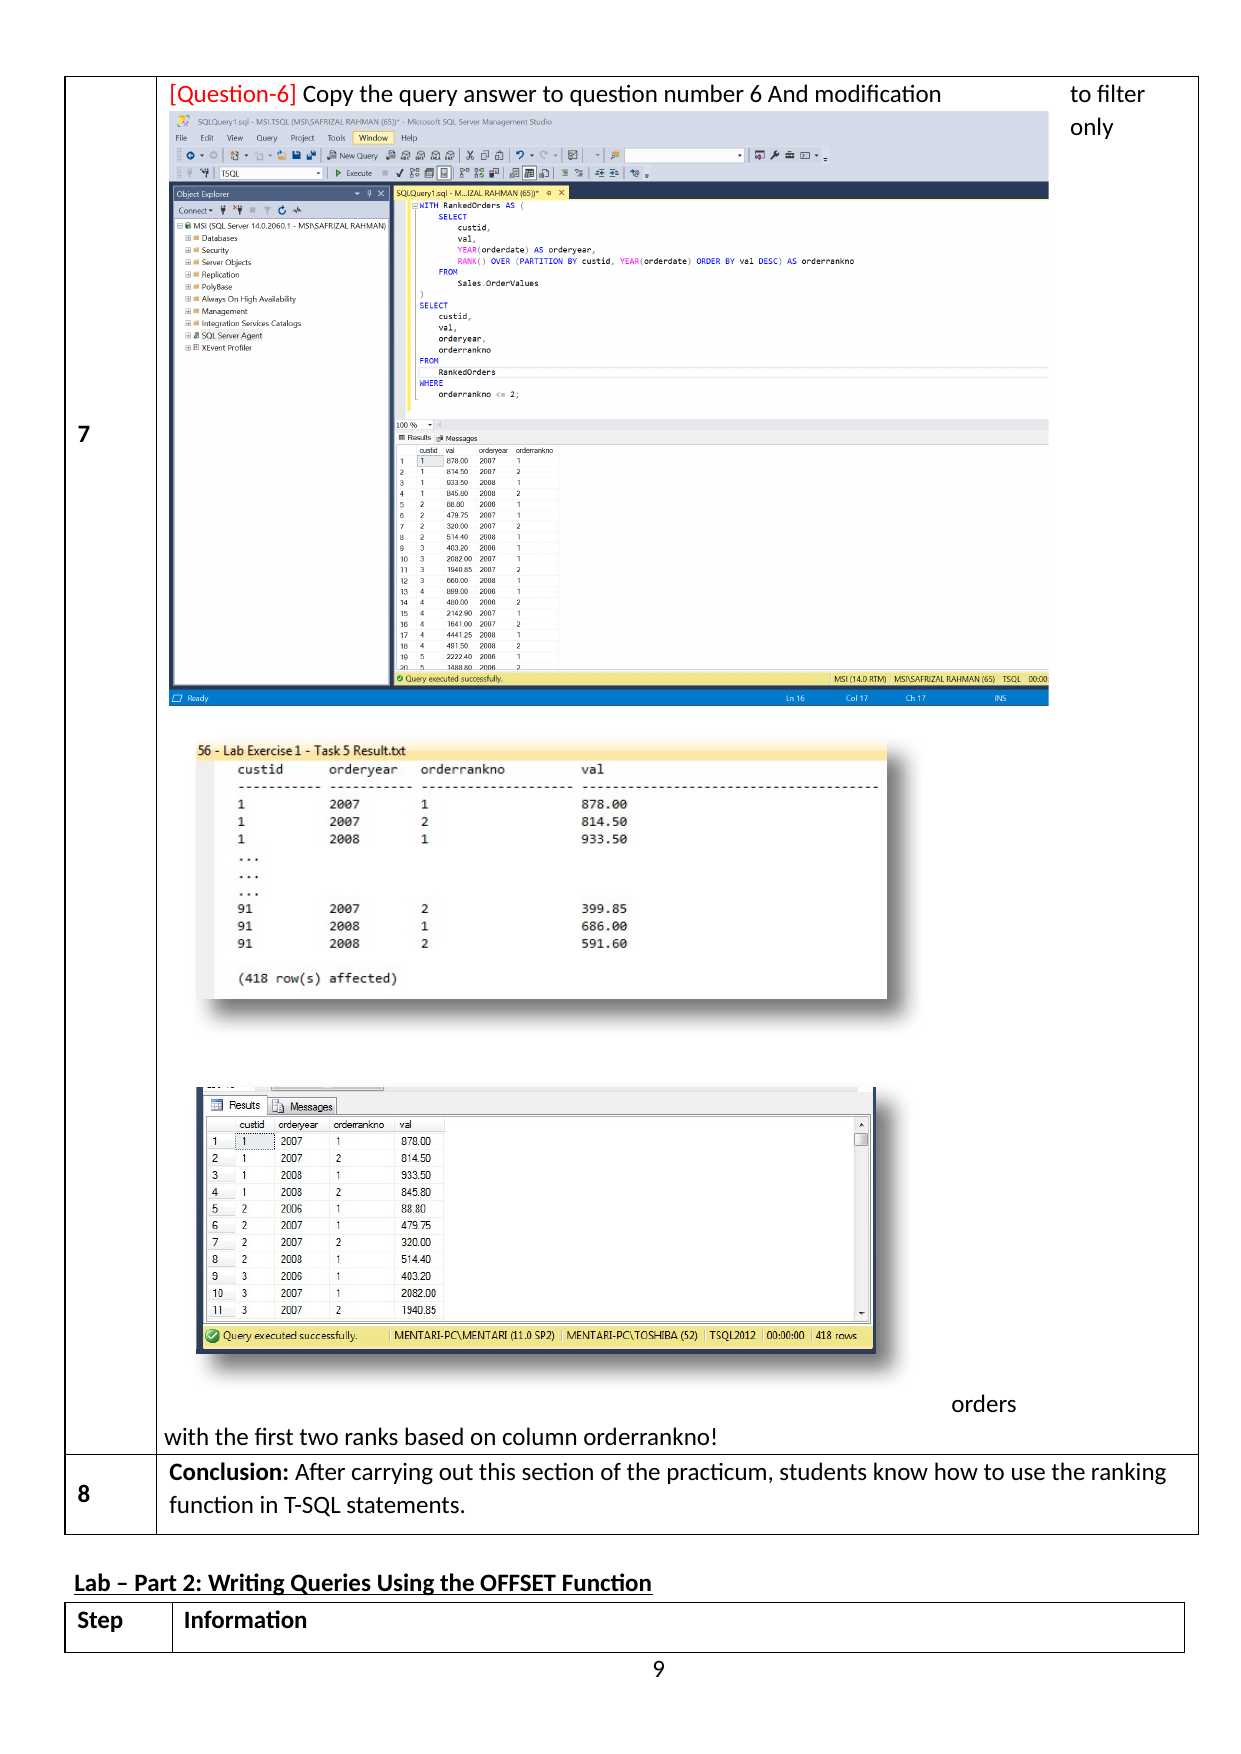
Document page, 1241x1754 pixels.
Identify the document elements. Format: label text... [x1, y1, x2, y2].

table_header Information [173, 1603, 1184, 1652]
table_cell [Question-6] Copy the query answer to question number 6 And modification orders with the first two ranks based on column orderrankno! [157, 77, 1069, 1454]
table_cell 8 [66, 1455, 156, 1534]
table_cell to filter only [1070, 77, 1198, 1454]
table_header Step [66, 1603, 172, 1652]
subtitle Lab – Part 2: Writing Queries Using the OFFSET Function [74, 1568, 1168, 1598]
picture [169, 111, 1049, 706]
picture [163, 707, 952, 1412]
table_cell 7 [66, 77, 156, 1454]
table_cell Conclusion: After carrying out this section of the practicum, students know how to use the ranking function in T-SQL statements. [157, 1455, 1198, 1534]
